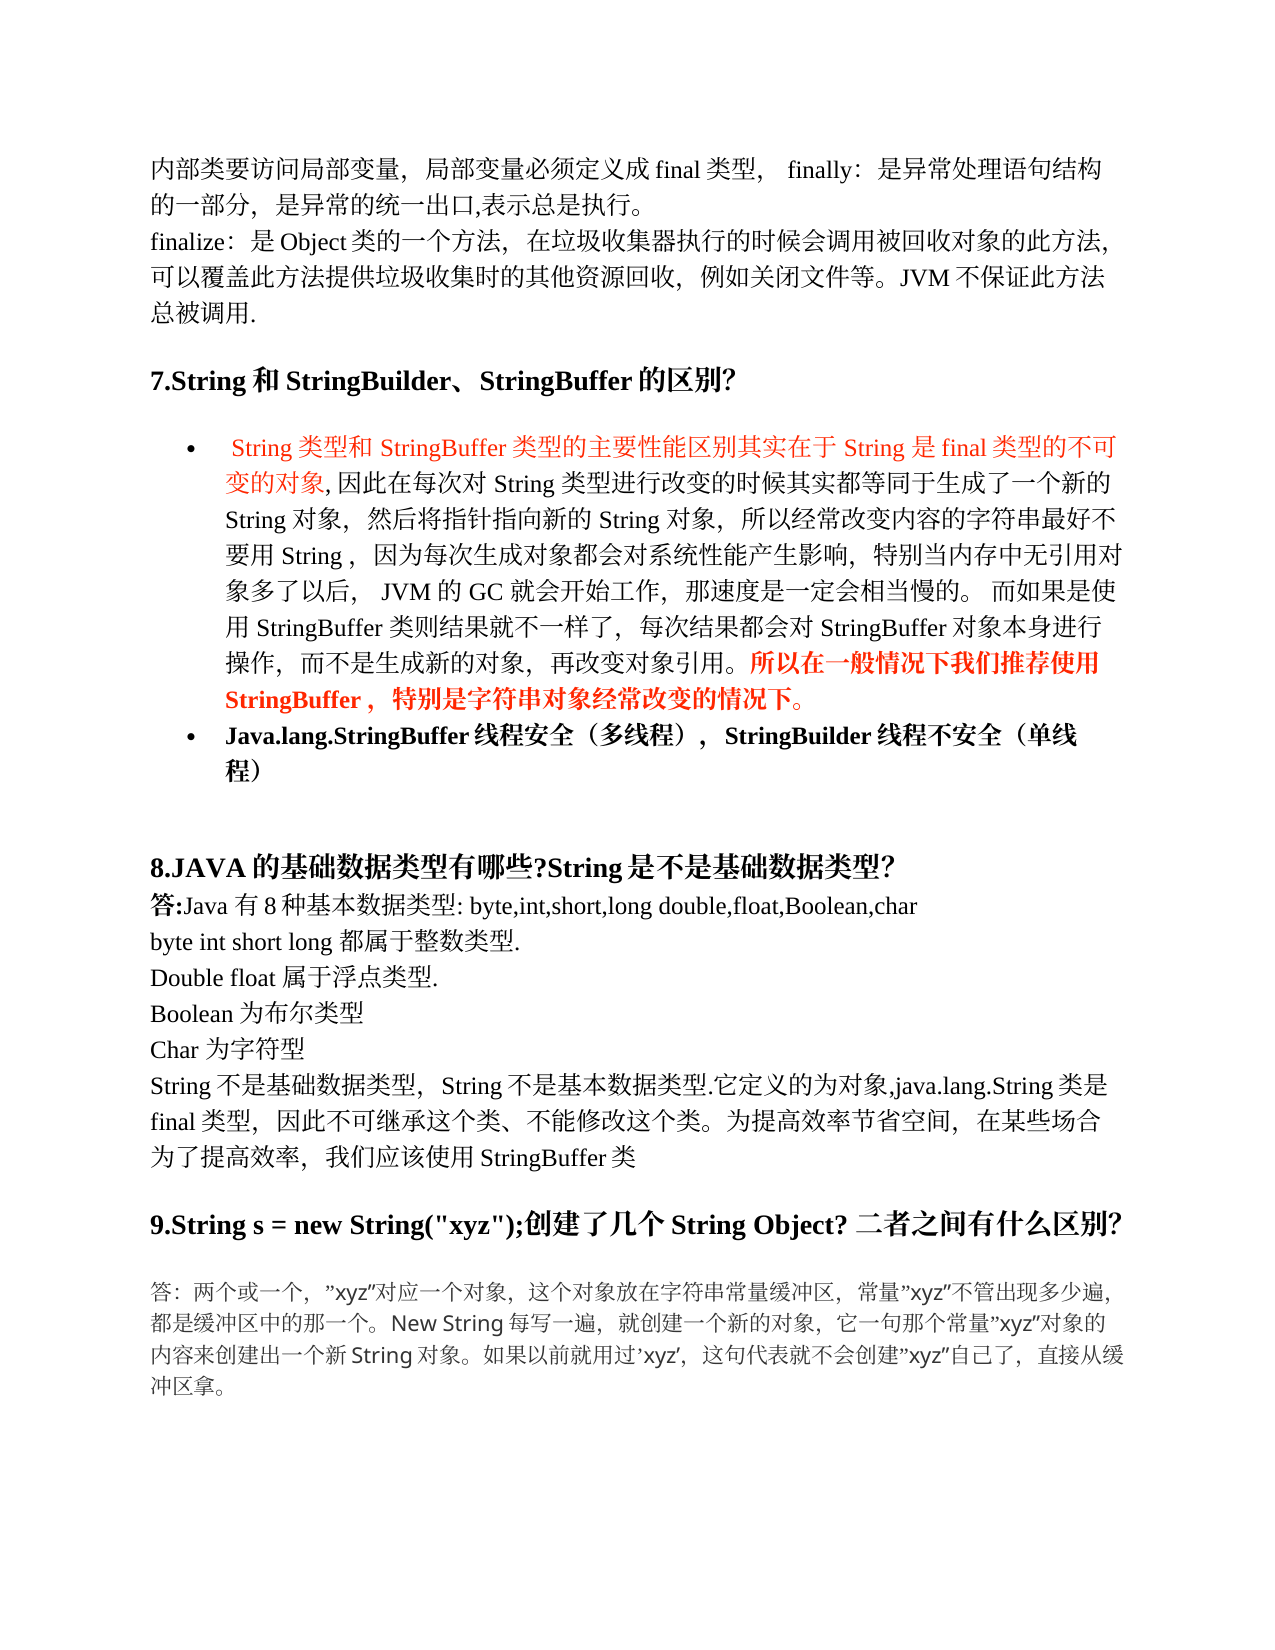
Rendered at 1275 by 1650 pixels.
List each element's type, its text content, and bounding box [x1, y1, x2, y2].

text 答：两个或一个，”xyz”对应一个对象，这个对象放在字符串常量缓冲区，常量”xyz”不管出现多少遍，都是缓冲区中的那一个。New String每写一遍，就创建一个新的对象，它一句那个常量”xyz”对象的内容来创建出一个新String对象。如果以前就用过’xyz’，这句代表就不会创建”xyz”自己了，直接从缓冲区拿。 [150, 1275, 1125, 1401]
text 9.String s = new String("xyz");创建了几个String Object? 二者之间有什么区别？ [150, 1202, 1125, 1275]
text 7.String和StringBuilder、StringBuffer的区别？ [150, 358, 1125, 399]
text Double float 属于浮点类型. [150, 958, 1125, 993]
text 答:Java 有8种基本数据类型: byte,int,short,long double,float,Boolean,char [150, 886, 1125, 922]
text byte int short long 都属于整数类型. [150, 922, 1125, 958]
text Char 为字符型 [150, 1029, 1125, 1065]
list String 类型和 StringBuffer 类型的主要性能区别其实在于 String 是final类型的不可变的对象, 因此在每次对 String 类型进行改变的时候其实都等同于生成了一个新的 String 对象，然后将指针指向新的 String 对象，所以经常改变内容的字符串最好不要用 String ，因为每次生成对象都会对系统性能产生影响，特别当内存中无引用对象多了以后， JVM 的 GC 就会开始工作，那速度是一定会相当慢的。 而如果是使用 StringBuffer 类则结果就不一样了，每次结果都会对 StringBuffer 对象本身进行操作，而不是生成新的对象，再改变对象引用。所以在一般情况下我们推荐使用 StringBuffer ，特别是字符串对象经常改变的情况下。 [187, 428, 1125, 716]
text Boolean 为布尔类型 [150, 993, 1125, 1029]
list Java.lang.StringBuffer线程安全（多线程），StringBuilder线程不安全（单线程） [187, 716, 1125, 787]
text String不是基础数据类型，String不是基本数据类型.它定义的为对象,java.lang.String类是final类型，因此不可继承这个类、不能修改这个类。为提高效率节省空间，在某些场合为了提高效率，我们应该使用StringBuffer类 [150, 1065, 1125, 1173]
text 8.JAVA的基础数据类型有哪些?String是不是基础数据类型？ [150, 845, 1125, 886]
text 内部类要访问局部变量，局部变量必须定义成final类型， finally：是异常处理语句结构的一部分，是异常的统一出口,表示总是执行。 [150, 150, 1125, 222]
text finalize：是Object类的一个方法，在垃圾收集器执行的时候会调用被回收对象的此方法，可以覆盖此方法提供垃圾收集时的其他资源回收，例如关闭文件等。JVM不保证此方法总被调用. [150, 222, 1125, 330]
